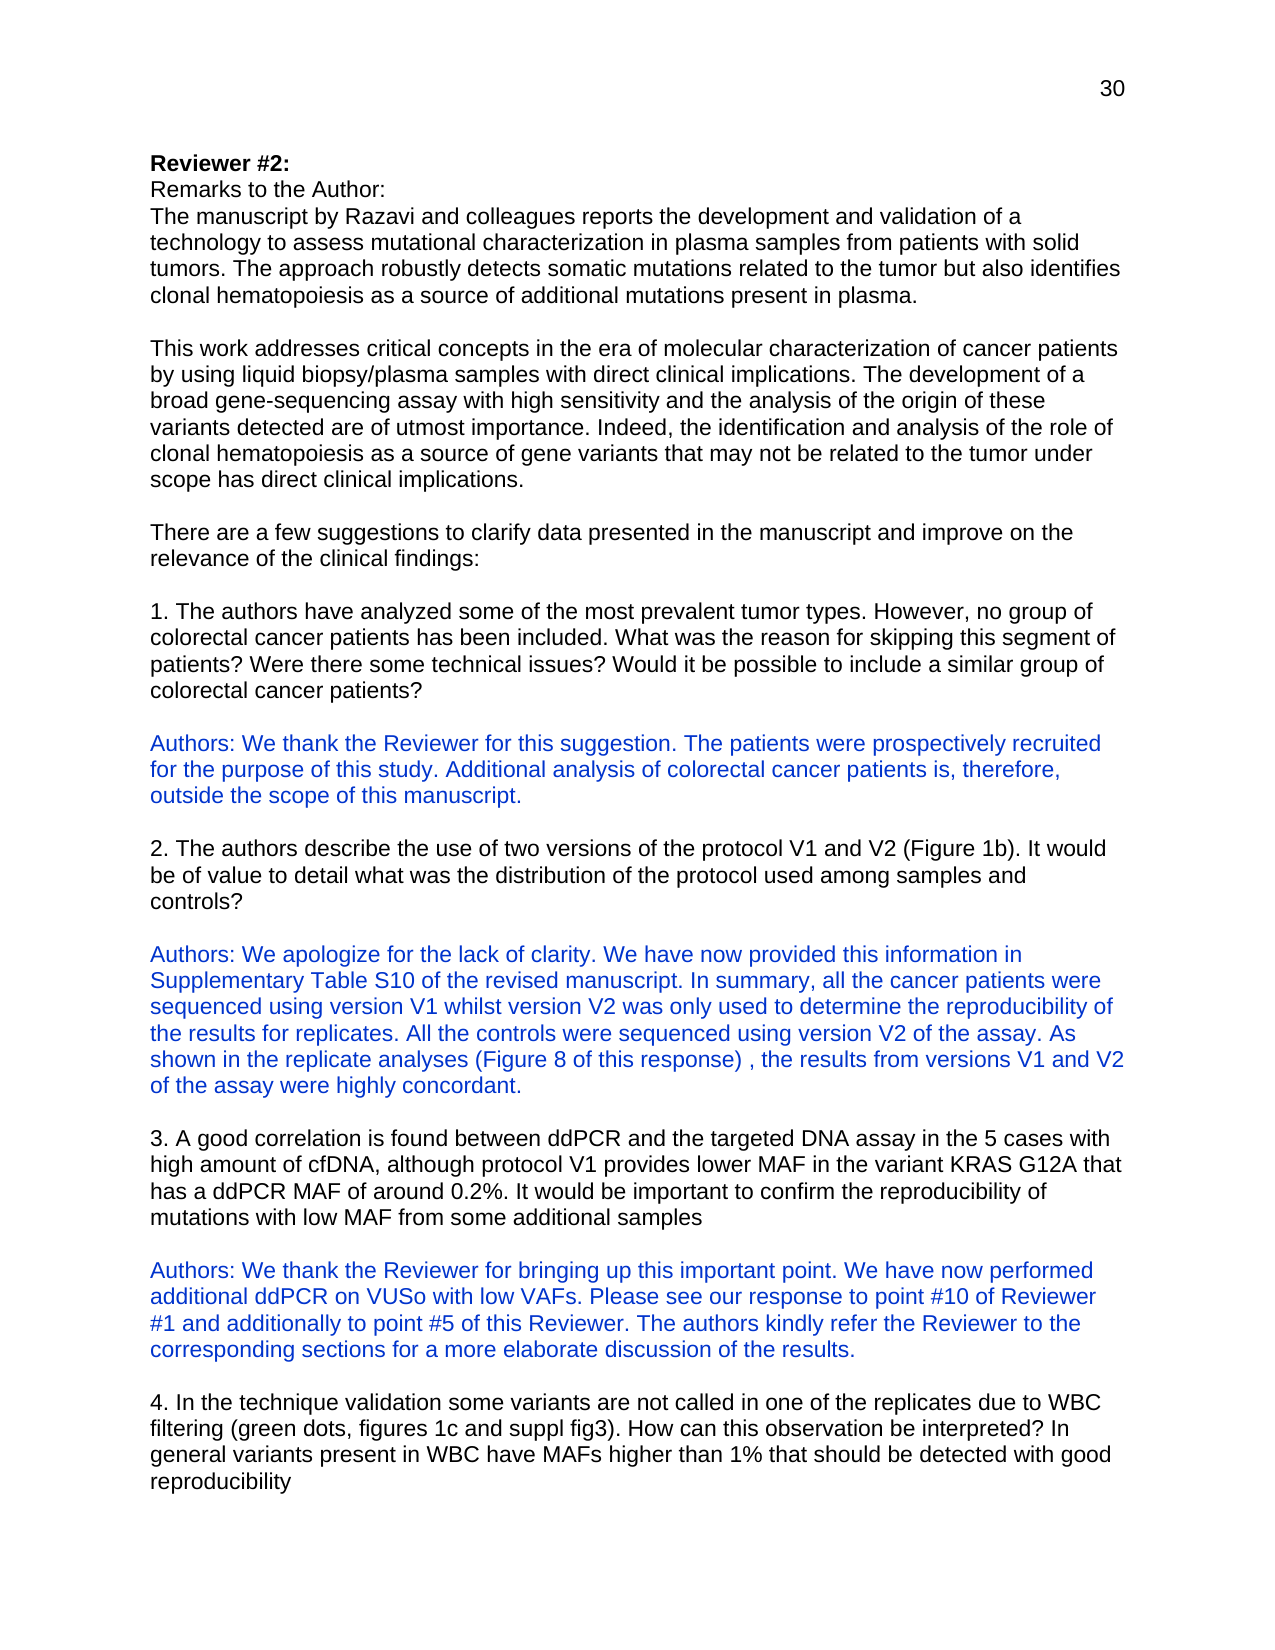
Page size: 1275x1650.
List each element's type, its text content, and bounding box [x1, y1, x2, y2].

text The manuscript by Razavi and colleagues reports the development and validation of a technology to assess mutational characterization in plasma samples from patients with solid tumors. The approach robustly detects somatic mutations related to the tumor but also identifies clonal hematopoiesis as a source of additional mutations present in plasma. [150, 203, 1125, 308]
text Authors: We apologize for the lack of clarity. We have now provided this information in Supplementary Table S10 of the revised manuscript. In summary, all the cancer patients were sequenced using version V1 whilst version V2 was only used to determine the reproducibility of the results for replicates. All the controls were sequenced using version V2 of the assay. As shown in the replicate analyses (Figure 8 of this response) , the results from versions V1 and V2 of the assay were highly concordant. [150, 941, 1125, 1099]
text 2. The authors describe the use of two versions of the protocol V1 and V2 (Figure 1b). It would be of value to detail what was the distribution of the protocol used among samples and controls? [150, 835, 1125, 914]
text Authors: We thank the Reviewer for bringing up this important point. We have now performed additional ddPCR on VUSo with low VAFs. Please see our response to point #10 of Reviewer #1 and additionally to point #5 of this Reviewer. The authors kindly refer the Reviewer to the corresponding sections for a more elaborate discussion of the results. [150, 1257, 1125, 1362]
text Authors: We thank the Reviewer for this suggestion. The patients were prospectively recruited for the purpose of this study. Additional analysis of colorectal cancer patients is, therefore, outside the scope of this manuscript. [150, 730, 1125, 809]
text 4. In the technique validation some variants are not called in one of the replicates due to WBC filtering (green dots, figures 1c and suppl fig3). How can this observation be interpreted? In general variants present in WBC have MAFs higher than 1% that should be detected with good reproducibility [150, 1389, 1125, 1494]
text 1. The authors have analyzed some of the most prevalent tumor types. However, no group of colorectal cancer patients has been included. What was the reason for skipping this segment of patients? Were there some technical issues? Would it be possible to include a similar group of colorectal cancer patients? [150, 598, 1125, 703]
text Remarks to the Author: [150, 176, 1125, 203]
text Reviewer #2: [150, 150, 1125, 176]
text There are a few suggestions to clarify data presented in the manuscript and improve on the relevance of the clinical findings: [150, 519, 1125, 572]
text This work addresses critical concepts in the era of molecular characterization of cancer patients by using liquid biopsy/plasma samples with direct clinical implications. The development of a broad gene-sequencing assay with high sensitivity and the analysis of the origin of these variants detected are of utmost importance. Indeed, the identification and analysis of the role of clonal hematopoiesis as a source of gene variants that may not be related to the tumor under scope has direct clinical implications. [150, 334, 1125, 493]
text 3. A good correlation is found between ddPCR and the targeted DNA assay in the 5 cases with high amount of cfDNA, although protocol V1 provides lower MAF in the variant KRAS G12A that has a ddPCR MAF of around 0.2%. It would be important to confirm the reproducibility of mutations with low MAF from some additional samples [150, 1125, 1125, 1231]
